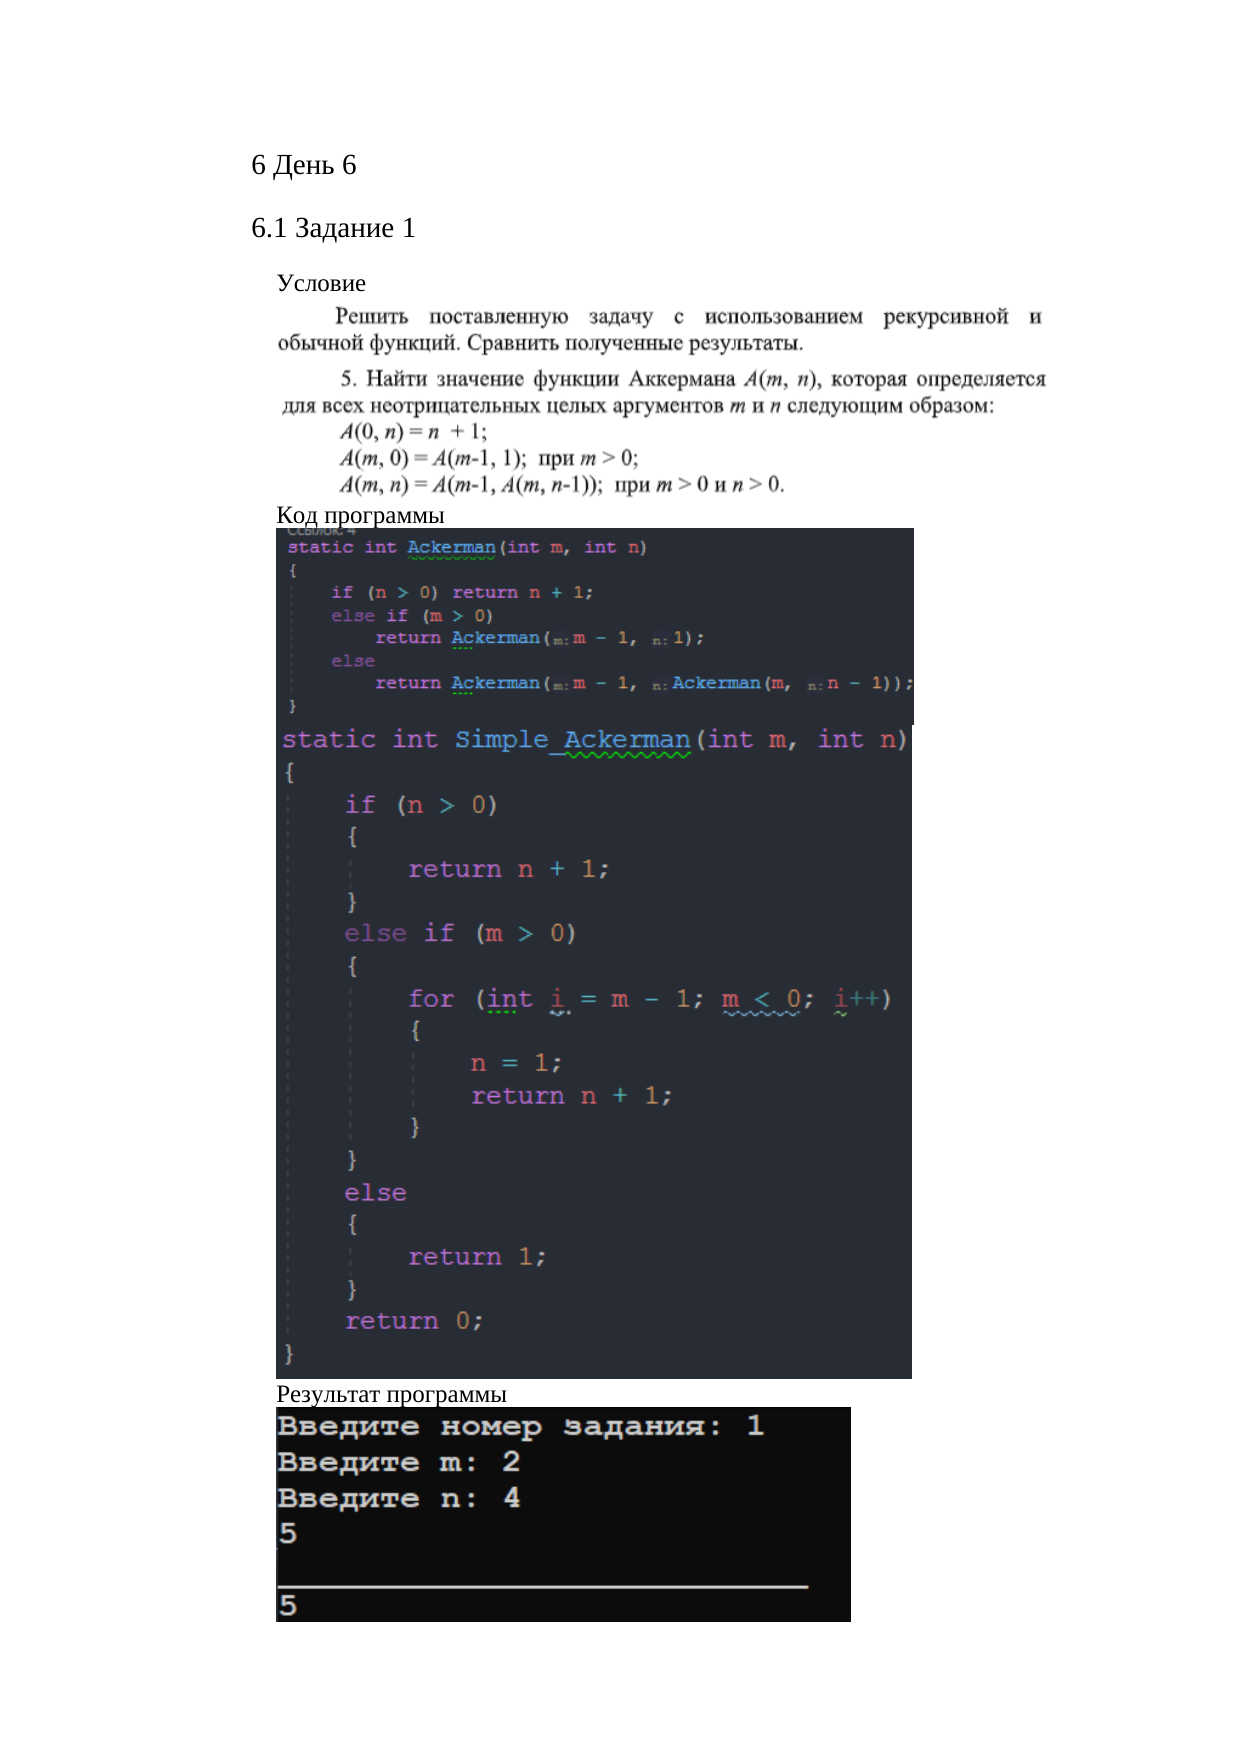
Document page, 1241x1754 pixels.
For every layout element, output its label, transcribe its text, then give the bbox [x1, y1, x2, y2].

text Код программы [202, 500, 1152, 528]
picture [276, 1407, 851, 1622]
subtitle День 6 [177, 147, 1152, 181]
text Условие [202, 268, 1152, 297]
subtitle Задание 1 [177, 210, 1152, 243]
text Результат программы [202, 1379, 1152, 1408]
picture [276, 297, 1062, 500]
picture [276, 528, 914, 1379]
